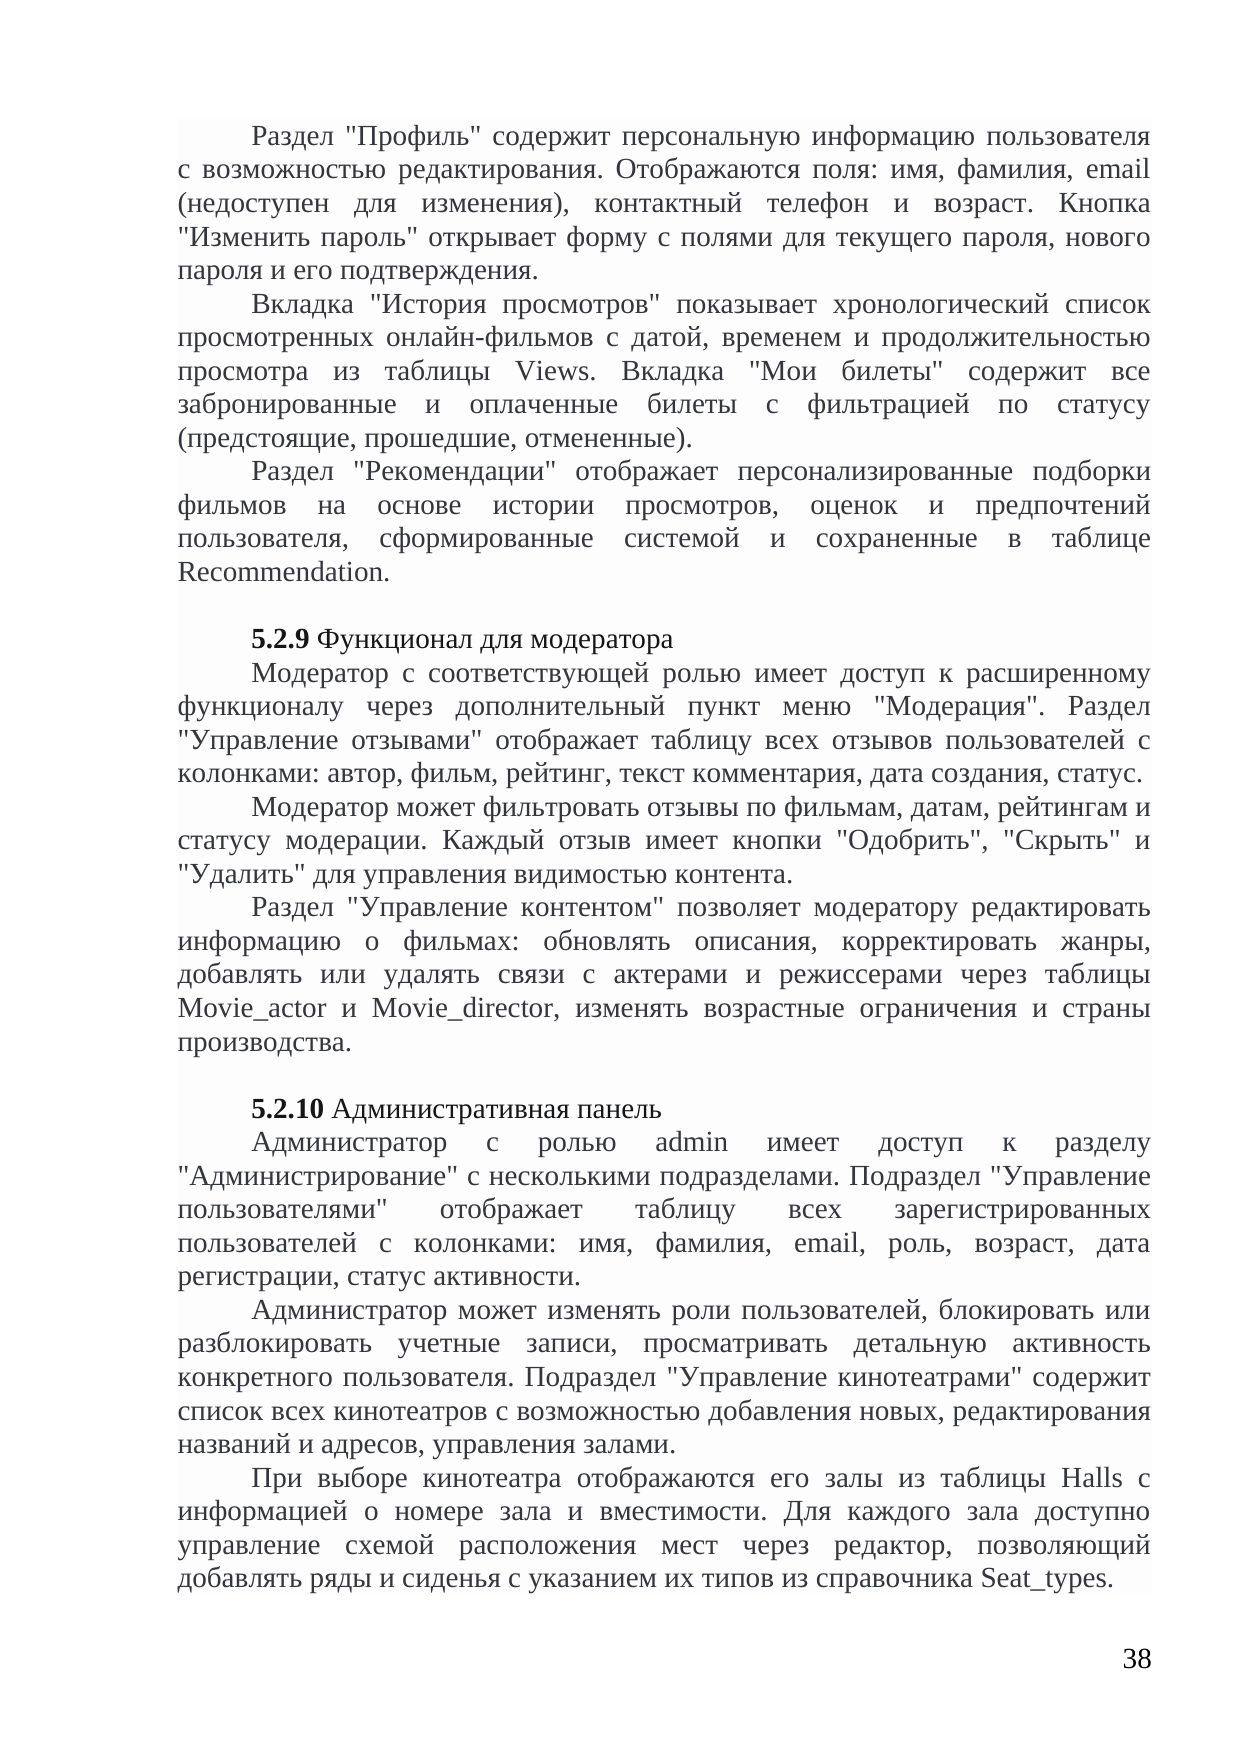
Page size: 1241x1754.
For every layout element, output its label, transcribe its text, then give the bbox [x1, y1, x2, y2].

text Раздел "Профиль" содержит персональную информацию пользователя с возможностью редактирования. Отображаются поля: имя, фамилия, email (недоступен для изменения), контактный телефон и возраст. Кнопка "Изменить пароль" открывает форму с полями для текущего пароля, нового пароля и его подтверждения. [177, 118, 1152, 286]
text Раздел "Рекомендации" отображает персонализированные подборки фильмов на основе истории просмотров, оценок и предпочтений пользователя, сформированные системой и сохраненные в таблице Recommendation. [177, 453, 1152, 588]
text При выборе кинотеатра отображаются его залы из таблицы Halls с информацией о номере зала и вместимости. Для каждого зала доступно управление схемой расположения мест через редактор, позволяющий добавлять ряды и сиденья с указанием их типов из справочника Seat_types. [177, 1460, 1152, 1594]
text Вкладка "История просмотров" показывает хронологический список просмотренных онлайн-фильмов с датой, временем и продолжительностью просмотра из таблицы Views. Вкладка "Мои билеты" содержит все забронированные и оплаченные билеты с фильтрацией по статусу (предстоящие, прошедшие, отмененные). [177, 286, 1152, 453]
subtitle 5.2.9 Функционал для модератора [177, 621, 1152, 655]
subtitle 5.2.10 Административная панель [177, 1091, 1152, 1124]
text Администратор с ролью admin имеет доступ к разделу "Администрирование" с несколькими подразделами. Подраздел "Управление пользователями" отображает таблицу всех зарегистрированных пользователей с колонками: имя, фамилия, email, роль, возраст, дата регистрации, статус активности. [177, 1124, 1152, 1292]
text Администратор может изменять роли пользователей, блокировать или разблокировать учетные записи, просматривать детальную активность конкретного пользователя. Подраздел "Управление кинотеатрами" содержит список всех кинотеатров с возможностью добавления новых, редактирования названий и адресов, управления залами. [177, 1292, 1152, 1460]
text Раздел "Управление контентом" позволяет модератору редактировать информацию о фильмах: обновлять описания, корректировать жанры, добавлять или удалять связи с актерами и режиссерами через таблицы Movie_actor и Movie_director, изменять возрастные ограничения и страны производства. [177, 889, 1152, 1057]
text Модератор может фильтровать отзывы по фильмам, датам, рейтингам и статусу модерации. Каждый отзыв имеет кнопки "Одобрить", "Скрыть" и "Удалить" для управления видимостью контента. [177, 789, 1152, 889]
text Модератор с соответствующей ролью имеет доступ к расширенному функционалу через дополнительный пункт меню "Модерация". Раздел "Управление отзывами" отображает таблицу всех отзывов пользователей с колонками: автор, фильм, рейтинг, текст комментария, дата создания, статус. [177, 655, 1152, 789]
